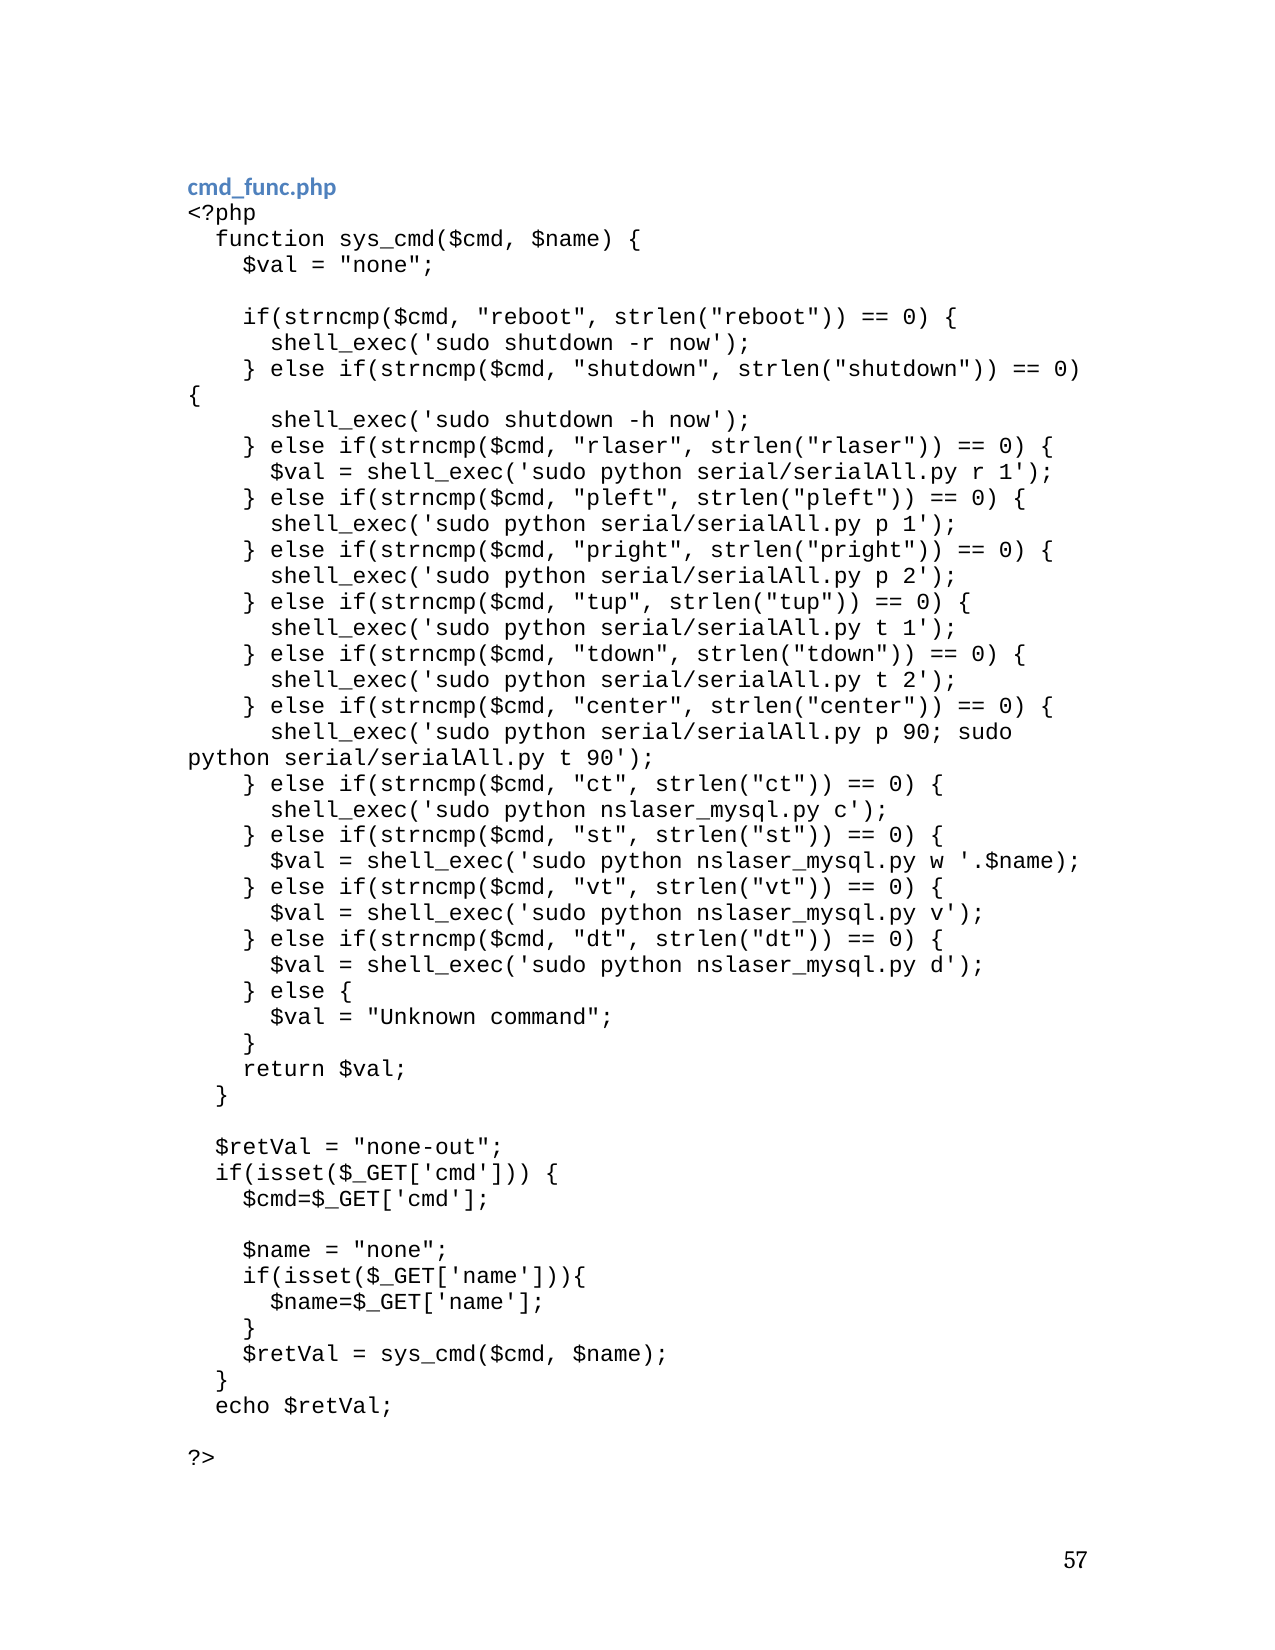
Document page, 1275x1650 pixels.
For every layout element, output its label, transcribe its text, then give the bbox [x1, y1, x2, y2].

text if(isset($_GET['name'])){ [187, 1265, 1087, 1291]
text $val = shell_exec('sudo python nslaser_mysql.py w '.$name); [187, 850, 1087, 876]
text } [187, 1031, 1087, 1057]
text if(isset($_GET['cmd'])) { [187, 1161, 1087, 1187]
text $retVal = sys_cmd($cmd, $name); [187, 1343, 1087, 1368]
text $val = shell_exec('sudo python nslaser_mysql.py d'); [187, 953, 1087, 979]
text shell_exec('sudo shutdown -r now'); [187, 331, 1087, 357]
text $val = "none"; [187, 253, 1087, 279]
text } [187, 1083, 1087, 1109]
text } else if(strncmp($cmd, "center", strlen("center")) == 0) { [187, 694, 1087, 720]
text } else if(strncmp($cmd, "rlaser", strlen("rlaser")) == 0) { [187, 435, 1087, 461]
text } else if(strncmp($cmd, "vt", strlen("vt")) == 0) { [187, 876, 1087, 902]
subtitle cmd_func.php [187, 171, 1087, 201]
text shell_exec('sudo python serial/serialAll.py p 1'); [187, 513, 1087, 538]
text } else if(strncmp($cmd, "dt", strlen("dt")) == 0) { [187, 928, 1087, 953]
text $val = shell_exec('sudo python serial/serialAll.py r 1'); [187, 461, 1087, 487]
text } else if(strncmp($cmd, "tup", strlen("tup")) == 0) { [187, 590, 1087, 616]
text } else if(strncmp($cmd, "ct", strlen("ct")) == 0) { [187, 772, 1087, 798]
text } else if(strncmp($cmd, "shutdown", strlen("shutdown")) == 0) { [187, 357, 1087, 409]
text shell_exec('sudo python serial/serialAll.py t 2'); [187, 668, 1087, 694]
text $name=$_GET['name']; [187, 1291, 1087, 1317]
text $val = "Unknown command"; [187, 1005, 1087, 1031]
text } [187, 1368, 1087, 1394]
text $cmd=$_GET['cmd']; [187, 1187, 1087, 1213]
text } else { [187, 979, 1087, 1005]
text return $val; [187, 1057, 1087, 1083]
text shell_exec('sudo shutdown -h now'); [187, 409, 1087, 435]
text <?php [187, 201, 1087, 227]
text echo $retVal; [187, 1394, 1087, 1420]
text shell_exec('sudo python serial/serialAll.py p 2'); [187, 564, 1087, 590]
text } else if(strncmp($cmd, "pright", strlen("pright")) == 0) { [187, 538, 1087, 564]
text $val = shell_exec('sudo python nslaser_mysql.py v'); [187, 902, 1087, 928]
text $retVal = "none-out"; [187, 1135, 1087, 1161]
text $name = "none"; [187, 1239, 1087, 1265]
text shell_exec('sudo python serial/serialAll.py t 1'); [187, 616, 1087, 642]
text ?> [187, 1446, 1087, 1472]
text if(strncmp($cmd, "reboot", strlen("reboot")) == 0) { [187, 305, 1087, 331]
text } else if(strncmp($cmd, "tdown", strlen("tdown")) == 0) { [187, 642, 1087, 668]
text } else if(strncmp($cmd, "pleft", strlen("pleft")) == 0) { [187, 487, 1087, 513]
text shell_exec('sudo python nslaser_mysql.py c'); [187, 798, 1087, 824]
text function sys_cmd($cmd, $name) { [187, 227, 1087, 253]
text shell_exec('sudo python serial/serialAll.py p 90; sudo python serial/serialAll.py t 90'); [187, 720, 1087, 772]
text } [187, 1317, 1087, 1343]
text } else if(strncmp($cmd, "st", strlen("st")) == 0) { [187, 824, 1087, 850]
